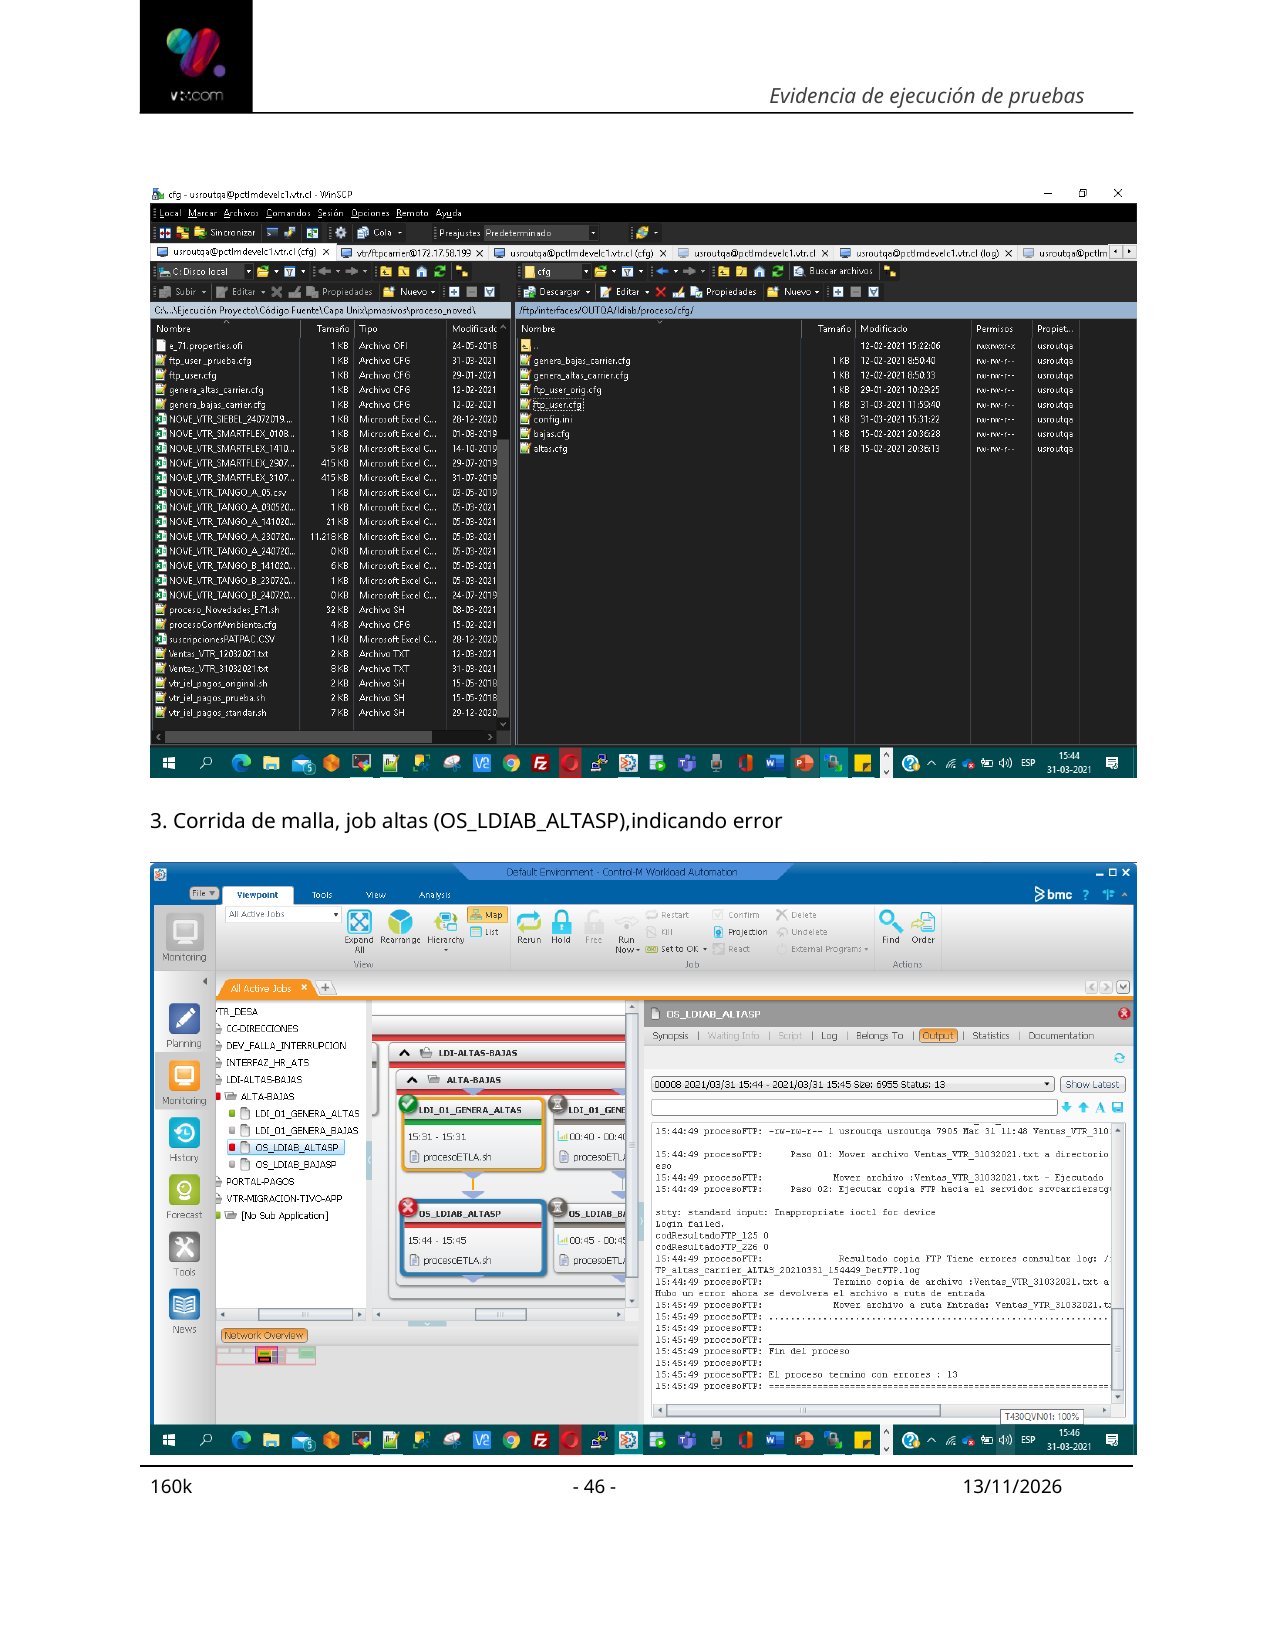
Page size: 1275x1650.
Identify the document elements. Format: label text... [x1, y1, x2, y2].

text 3. Corrida de malla, job altas (OS_LDIAB_ALTASP),indicando error [150, 806, 1137, 834]
picture [166, 28, 226, 101]
picture [150, 862, 1137, 1455]
picture [150, 185, 1137, 778]
